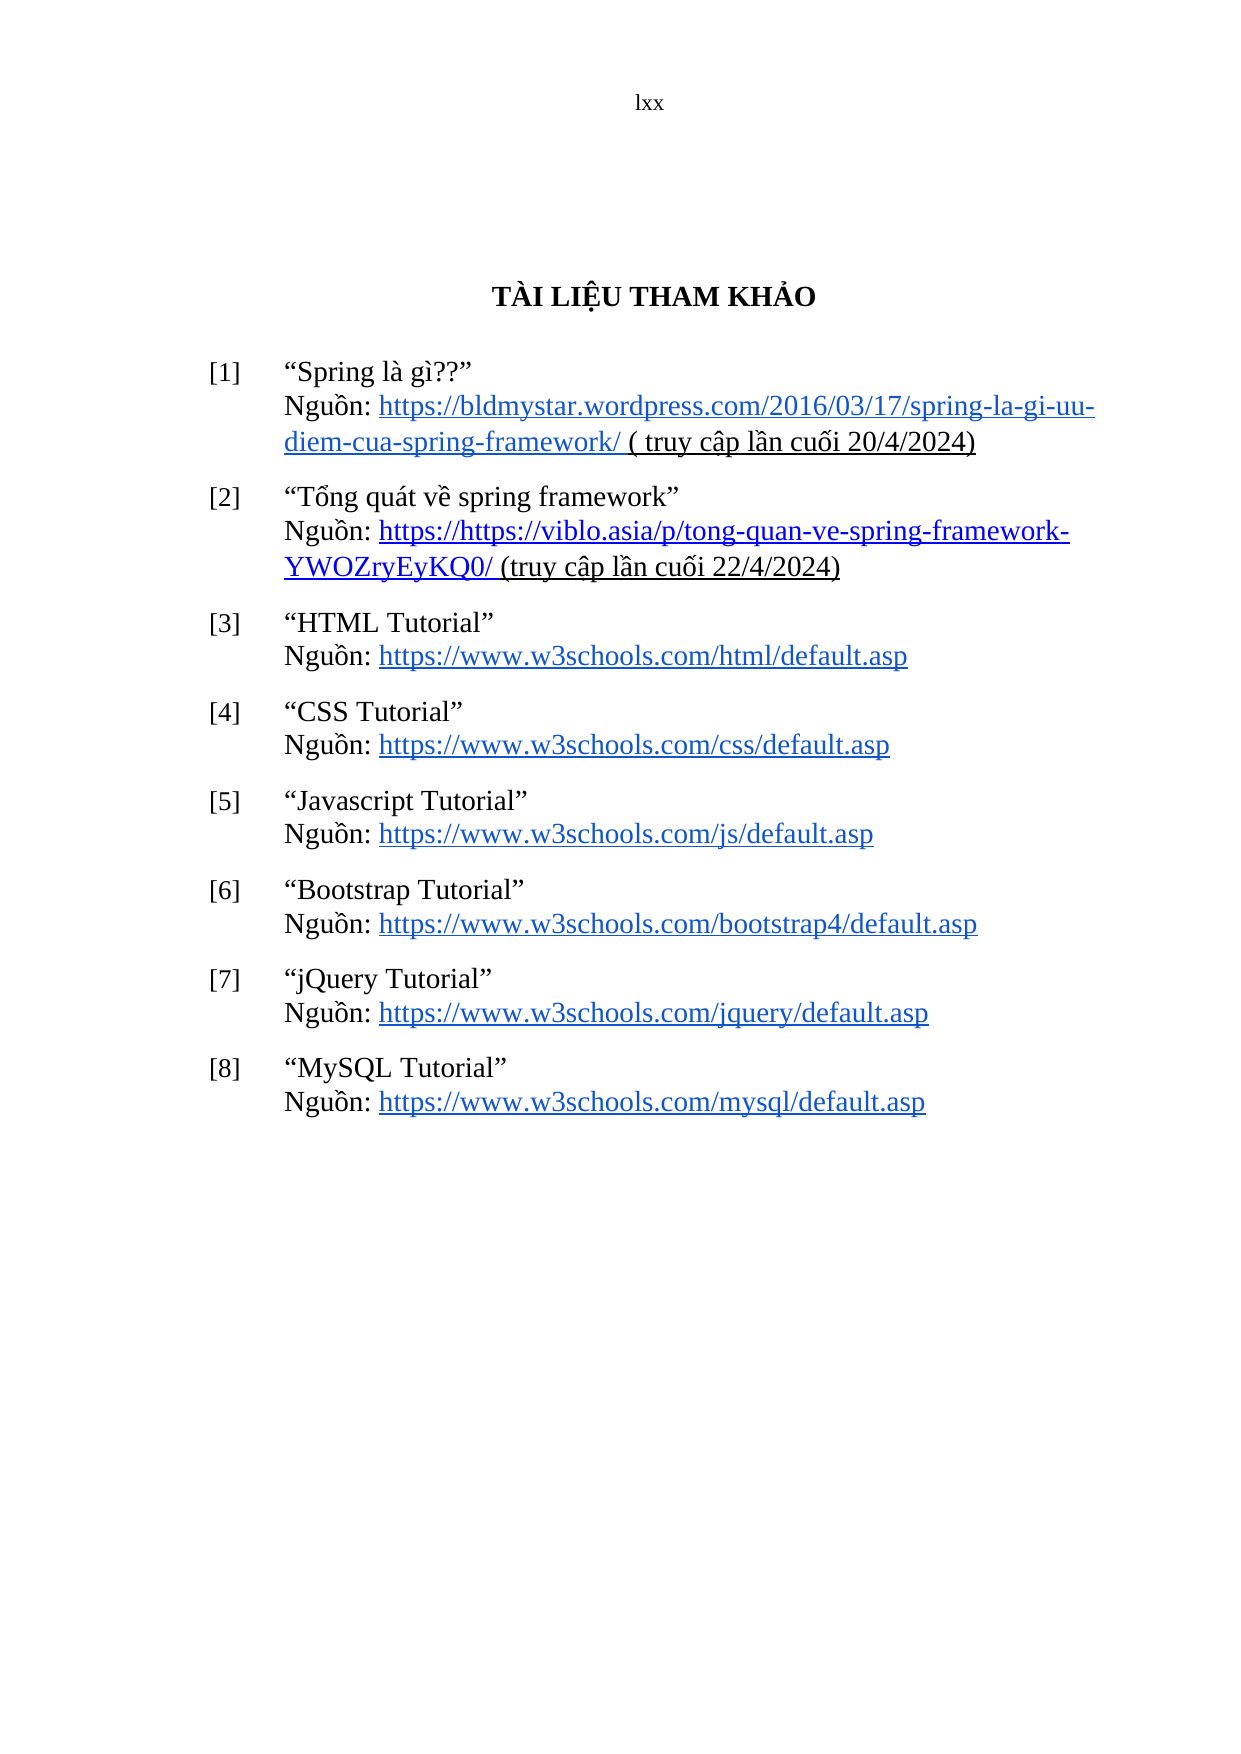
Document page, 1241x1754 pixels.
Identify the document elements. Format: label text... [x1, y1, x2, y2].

list “Spring là gì??” [209, 354, 1122, 388]
list “Javascript Tutorial” [209, 783, 1122, 817]
text Nguồn: https://https://viblo.asia/p/tong-quan-ve-spring-framework-YWOZryEyKQ0/ (truy cập lần cuối 22/4/2024) [284, 513, 1122, 583]
text Nguồn: https://www.w3schools.com/bootstrap4/default.asp [284, 906, 1122, 939]
list “CSS Tutorial” [209, 694, 1122, 727]
list “HTML Tutorial” [209, 605, 1122, 638]
list “MySQL Tutorial” [209, 1051, 1122, 1084]
text Nguồn: https://www.w3schools.com/mysql/default.asp [209, 1084, 1122, 1118]
text Nguồn: https://www.w3schools.com/html/default.asp [284, 638, 1122, 672]
text Nguồn: https://www.w3schools.com/jquery/default.asp [284, 995, 1122, 1028]
text Nguồn: https://www.w3schools.com/css/default.asp [284, 727, 1122, 761]
list “Bootstrap Tutorial” [209, 872, 1122, 906]
list “jQuery Tutorial” [209, 961, 1122, 995]
list “Tổng quát về spring framework” [209, 479, 1122, 513]
subtitle TÀI LIỆU THAM KHẢO [186, 279, 1122, 312]
text Nguồn: https://bldmystar.wordpress.com/2016/03/17/spring-la-gi-uu-diem-cua-spring-framework/ ( truy cập lần cuối 20/4/2024) [284, 388, 1122, 457]
text Nguồn: https://www.w3schools.com/js/default.asp [284, 817, 1122, 850]
